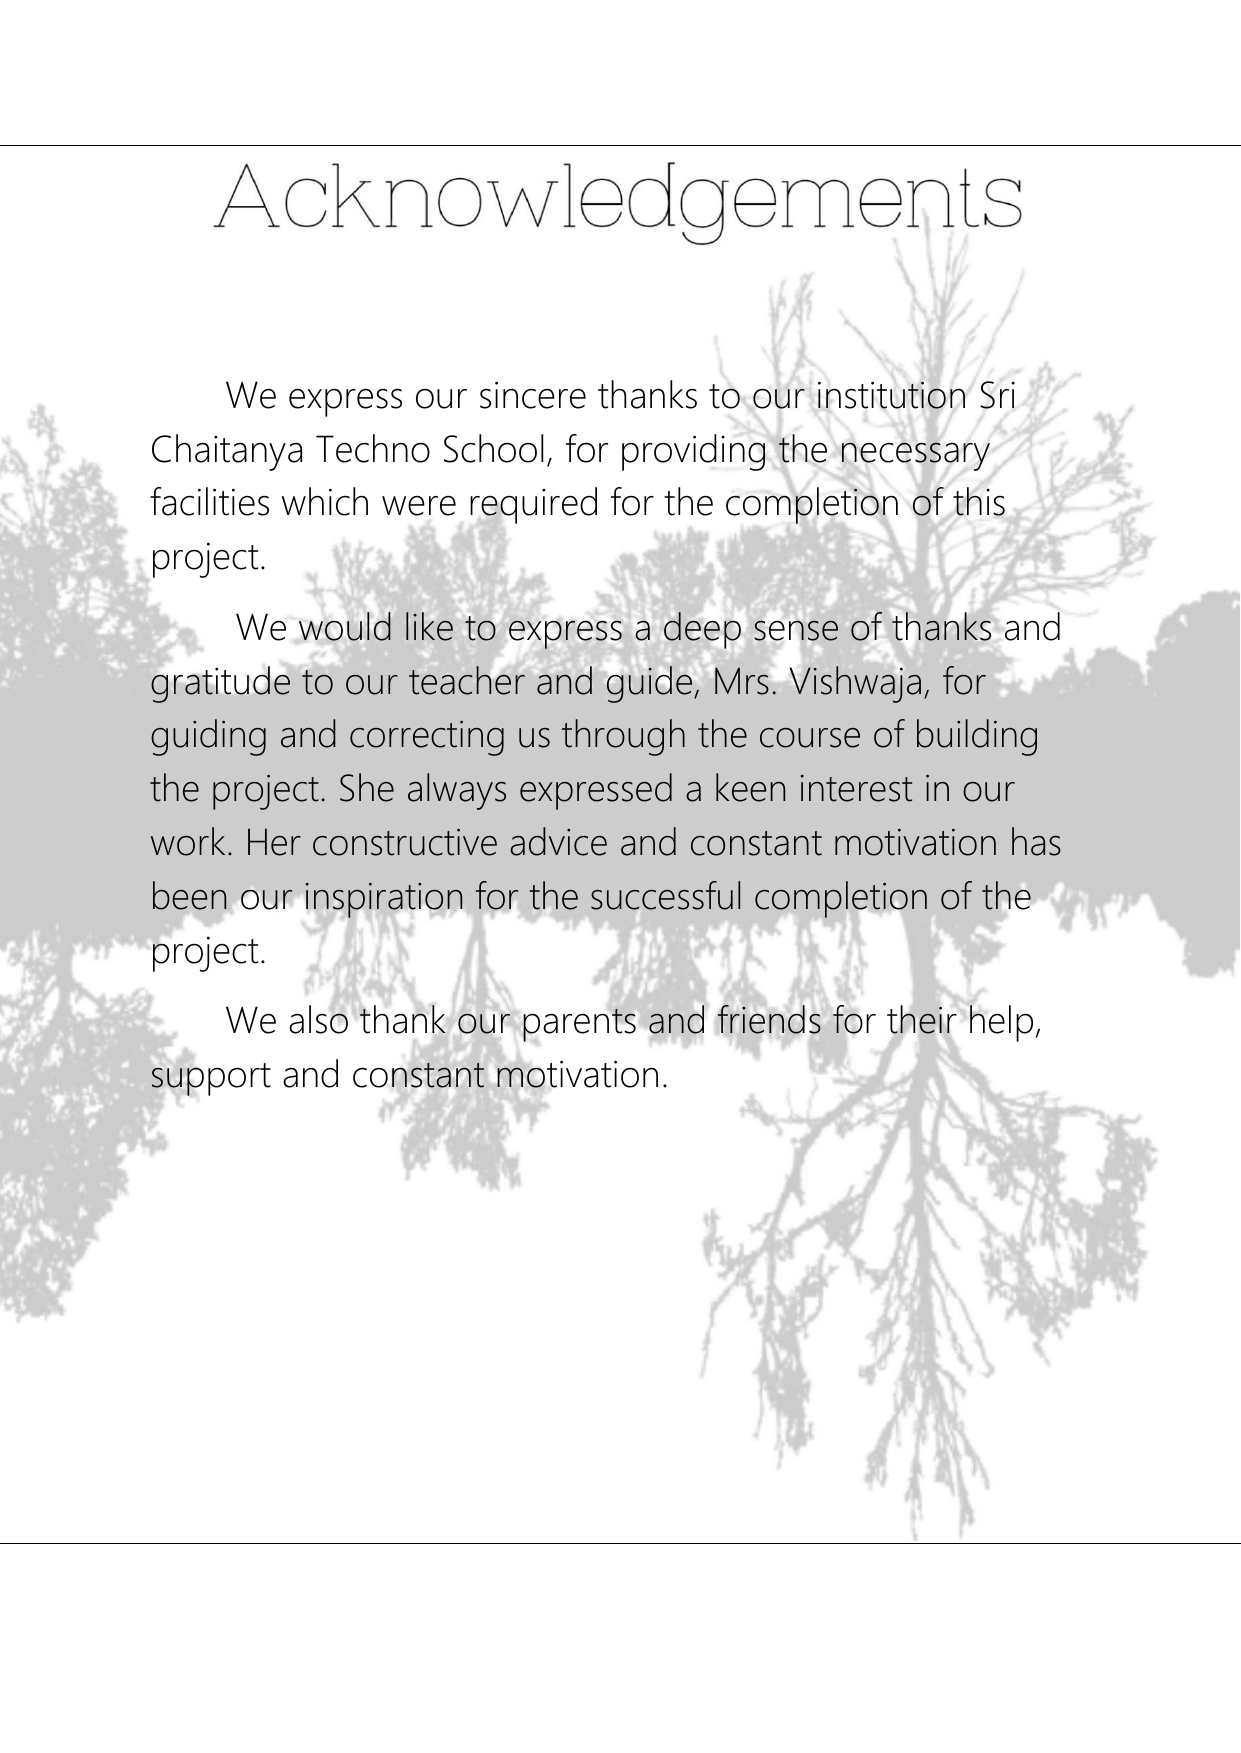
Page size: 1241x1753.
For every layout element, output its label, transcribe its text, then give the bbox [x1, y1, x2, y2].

list been our inspiration for the successful completion of the [150, 869, 1087, 919]
list Chaitanya Techno School, for providing the necessary [150, 422, 1041, 472]
list project. [150, 529, 1041, 579]
list guiding and correcting us through the course of building [150, 708, 1087, 758]
list facilities which were required for the completion of this [150, 476, 1041, 526]
list We express our sincere thanks to our institution Sri [225, 368, 1041, 418]
list support and constant motivation. [150, 1047, 1068, 1097]
list the project. She always expressed a keen interest in our [150, 762, 1087, 812]
picture [0, 146, 1241, 1543]
list We also thank our parents and friends for their help, [225, 994, 1068, 1044]
list work. Her constructive advice and constant motivation has [150, 816, 1087, 866]
list project. [150, 923, 1087, 973]
list gratitude to our teacher and guide, Mrs. Vishwaja, for [150, 654, 1087, 704]
list We would like to express a deep sense of thanks and [235, 600, 1087, 650]
